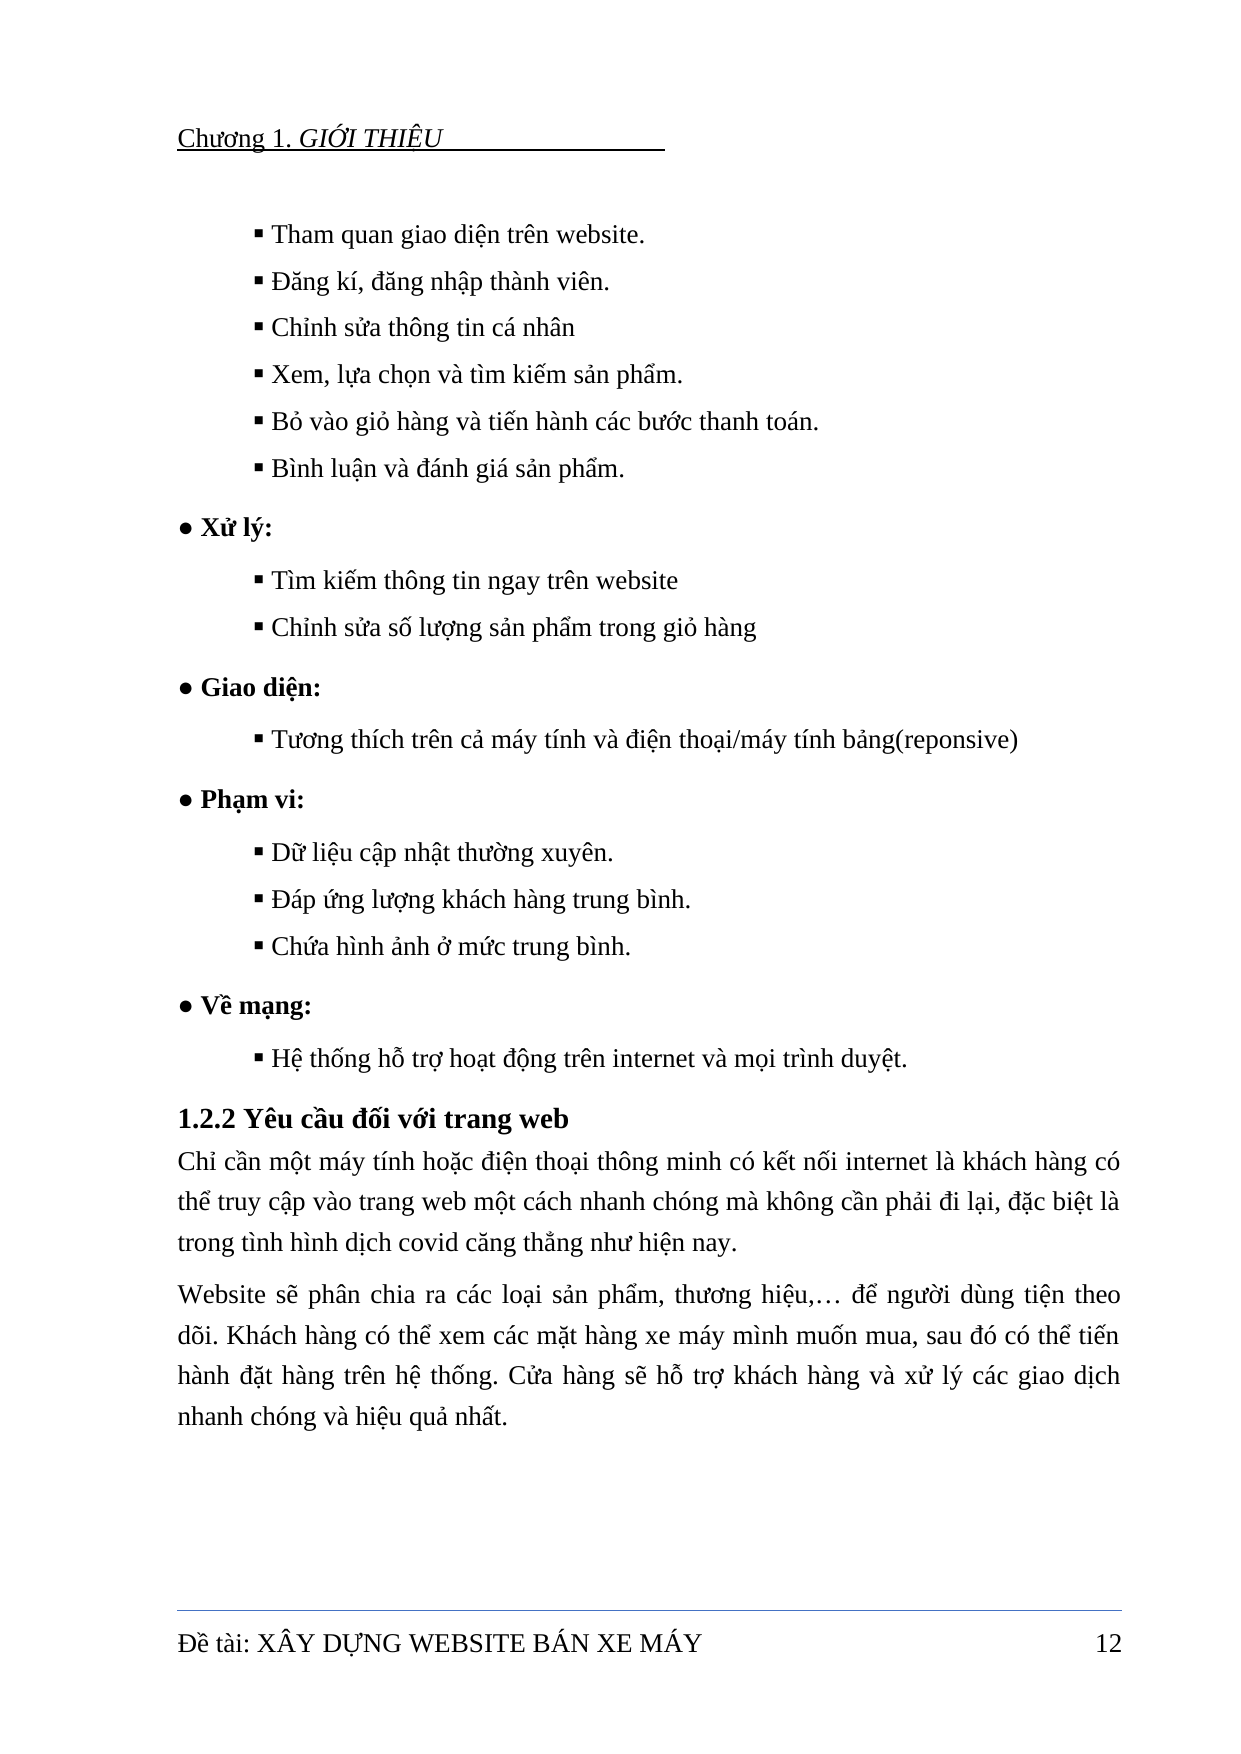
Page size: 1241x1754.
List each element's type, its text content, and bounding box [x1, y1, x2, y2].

list Tương thích trên cả máy tính và điện thoại/máy tính bảng(reponsive) [252, 724, 1122, 755]
list Chứa hình ảnh ở mức trung bình. [252, 930, 1122, 961]
text 1.2.2 Yêu cầu đối với trang web [177, 1101, 1122, 1135]
list Chỉnh sửa thông tin cá nhân [252, 312, 1122, 343]
text Chỉ cần một máy tính hoặc điện thoại thông minh có kết nối internet là khách hàng có thể truy cập vào trang web một cách nhanh chóng mà không cần phải đi lại, đặc biệt là trong tình hình dịch covid căng thẳng như hiện nay. [177, 1145, 1122, 1257]
list Tham quan giao diện trên website. [252, 218, 1122, 249]
text ● Về mạng: [177, 989, 1122, 1020]
list Bình luận và đánh giá sản phẩm. [252, 452, 1122, 483]
list Chỉnh sửa số lượng sản phẩm trong giỏ hàng [252, 611, 1122, 643]
list Dữ liệu cập nhật thường xuyên. [252, 836, 1122, 867]
text ● Phạm vi: [177, 783, 1122, 814]
list Đáp ứng lượng khách hàng trung bình. [252, 883, 1122, 914]
list Tìm kiếm thông tin ngay trên website [252, 564, 1122, 596]
list Hệ thống hỗ trợ hoạt động trên internet và mọi trình duyệt. [252, 1042, 1122, 1073]
list Đăng kí, đăng nhập thành viên. [252, 265, 1122, 296]
text ● Giao diện: [177, 671, 1122, 702]
list Xem, lựa chọn và tìm kiếm sản phẩm. [252, 358, 1122, 390]
text Website sẽ phân chia ra các loại sản phẩm, thương hiệu,… để người dùng tiện theo dõi. Khách hàng có thể xem các mặt hàng xe máy mình muốn mua, sau đó có thể tiến hành đặt hàng trên hệ thống. Cửa hàng sẽ hỗ trợ khách hàng và xử lý các giao dịch nhanh chóng và hiệu quả nhất. [177, 1279, 1122, 1431]
list Bỏ vào giỏ hàng và tiến hành các bước thanh toán. [252, 405, 1122, 437]
text ● Xử lý: [177, 512, 1122, 543]
